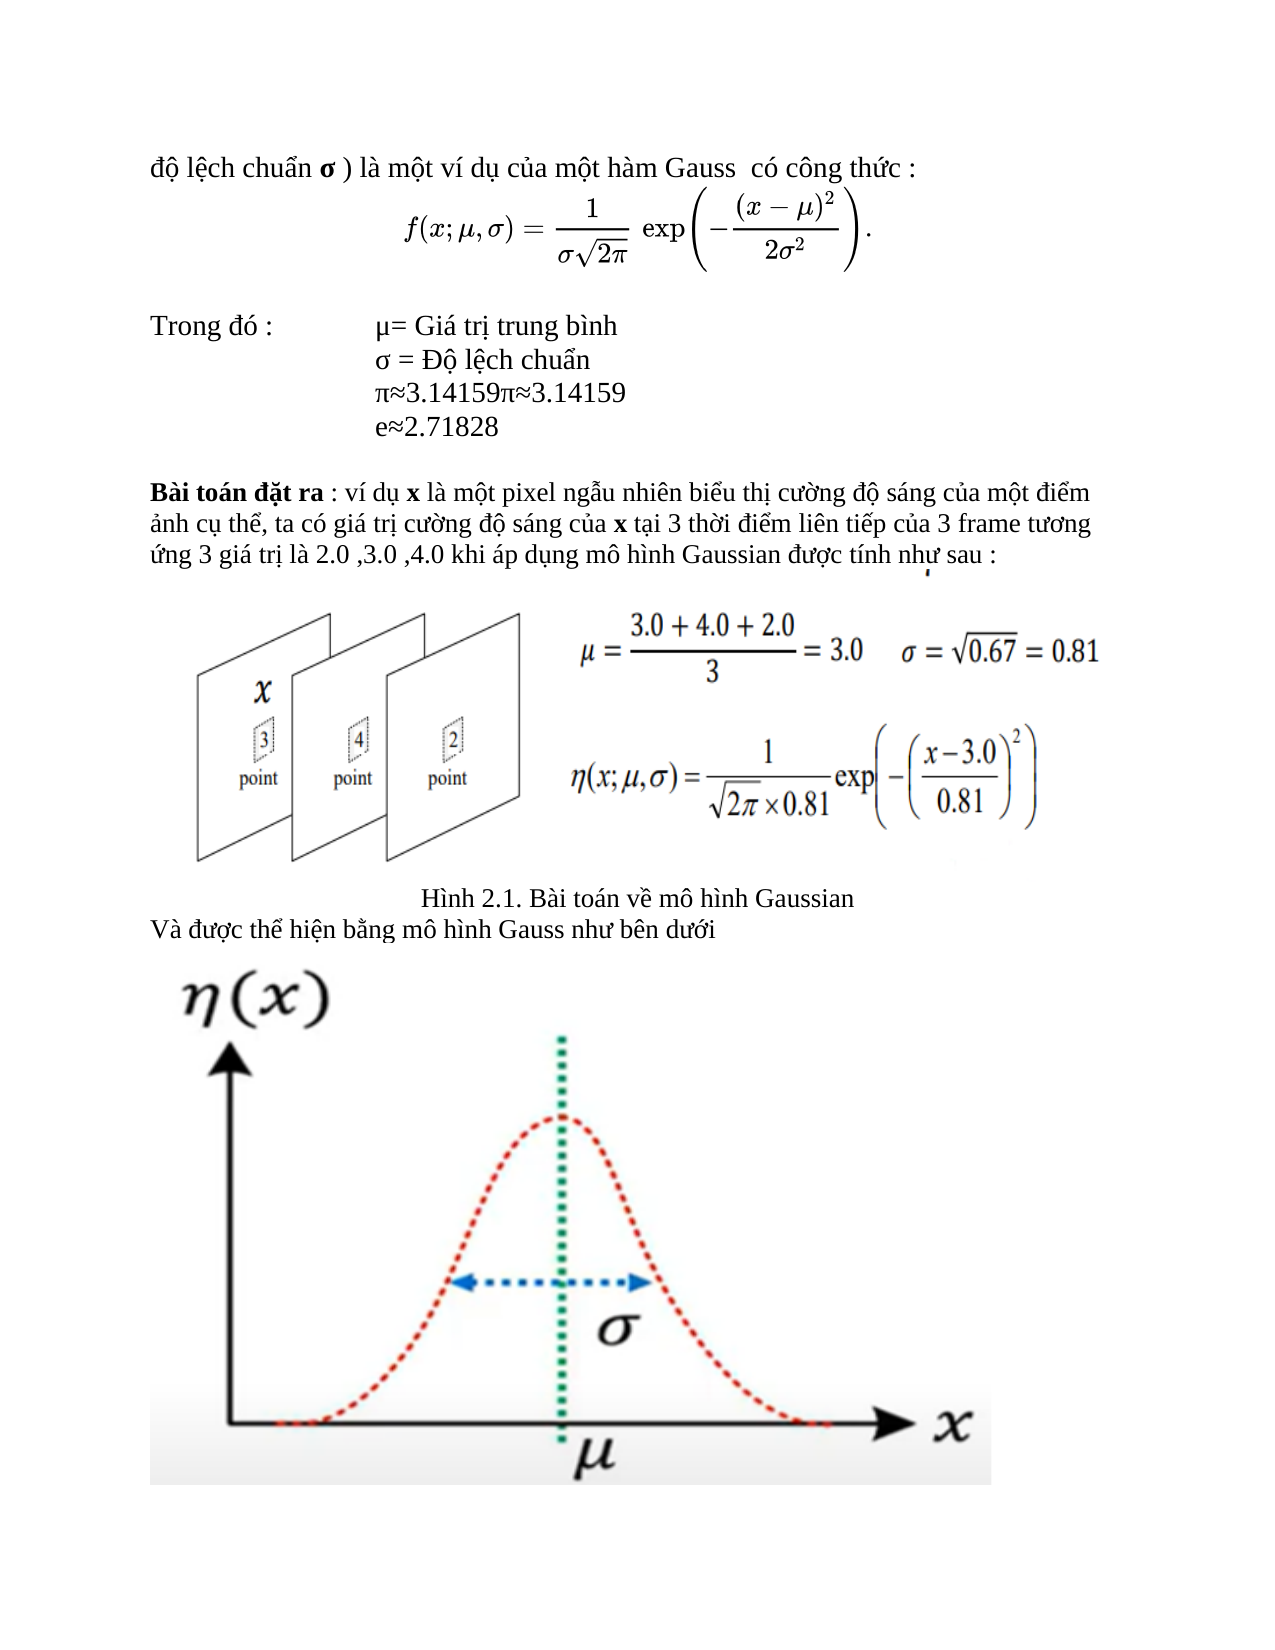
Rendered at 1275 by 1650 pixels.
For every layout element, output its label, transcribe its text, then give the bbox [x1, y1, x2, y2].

text Hình 2.1. Bài toán về mô hình Gaussian [150, 882, 1125, 913]
picture [150, 569, 1125, 882]
text Và được thể hiện bằng mô hình Gauss như bên dưới [150, 913, 1125, 944]
text Bài toán đặt ra : ví dụ x là một pixel ngẫu nhiên biểu thị cường độ sáng của một điểm ảnh cụ thể, ta có giá trị cường độ sáng của x tại 3 thời điểm liên tiếp của 3 frame tương ứng 3 giá trị là 2.0 ,3.0 ,4.0 khi áp dụng mô hình Gaussian được tính như sau : [150, 476, 1125, 569]
text σ = Độ lệch chuẩn [375, 342, 1125, 375]
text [150, 150, 1125, 183]
text Trong đó : μ= Giá trị trung bình [150, 308, 1125, 342]
picture [402, 183, 873, 275]
text e≈2.71828 [375, 409, 1125, 442]
picture [150, 943, 992, 1485]
text π≈3.14159π≈3.14159 [375, 375, 1125, 409]
